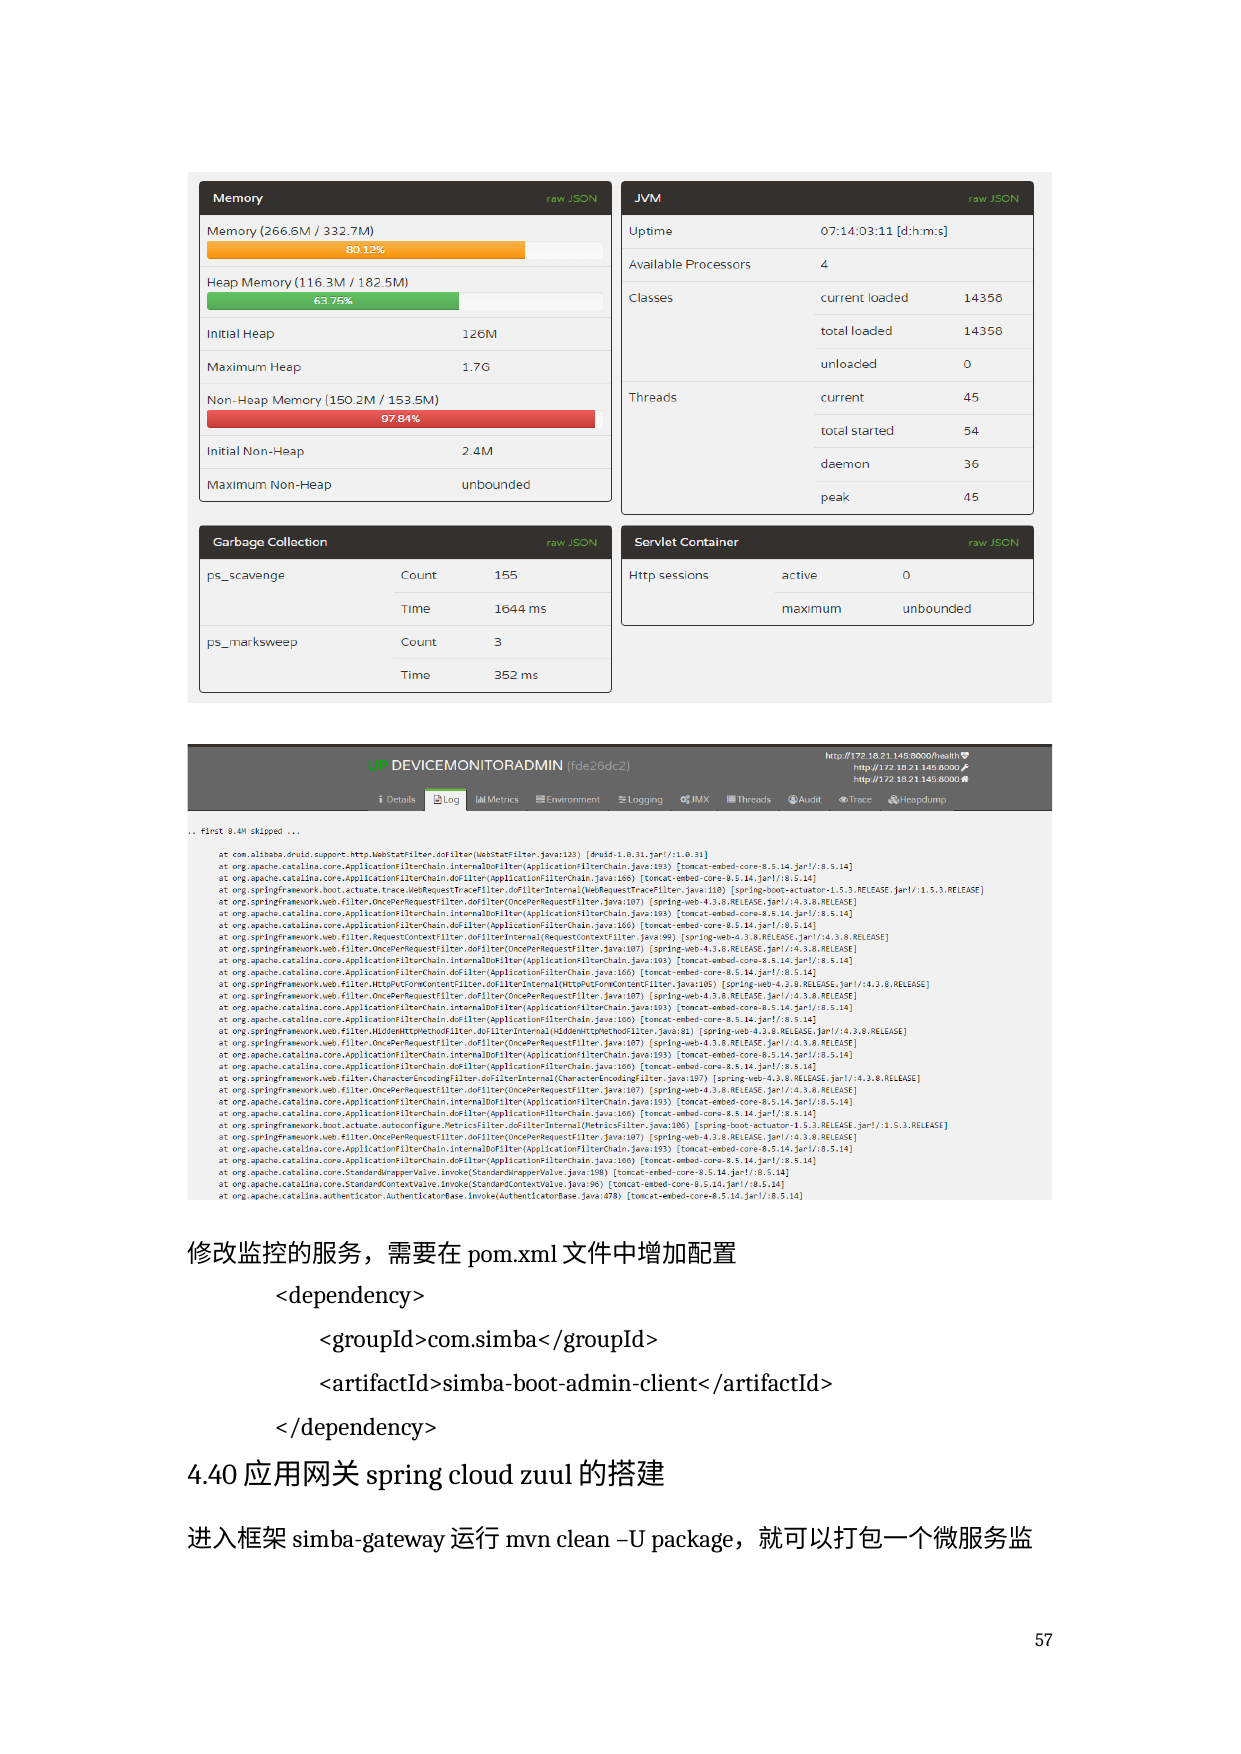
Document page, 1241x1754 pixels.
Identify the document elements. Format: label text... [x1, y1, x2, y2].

picture [187, 172, 1053, 703]
text <dependency> [187, 1273, 1053, 1318]
text <groupId>com.simba</groupId> [187, 1318, 1053, 1362]
text 修改监控的服务，需要在pom.xml文件中增加配置 [187, 1229, 1053, 1273]
picture [187, 744, 1053, 1200]
text <artifactId>simba-boot-admin-client</artifactId> [187, 1362, 1053, 1406]
text </dependency> [187, 1406, 1053, 1450]
text 4.40 应用网关spring cloud zuul的搭建 [187, 1450, 1053, 1494]
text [187, 1515, 1053, 1559]
